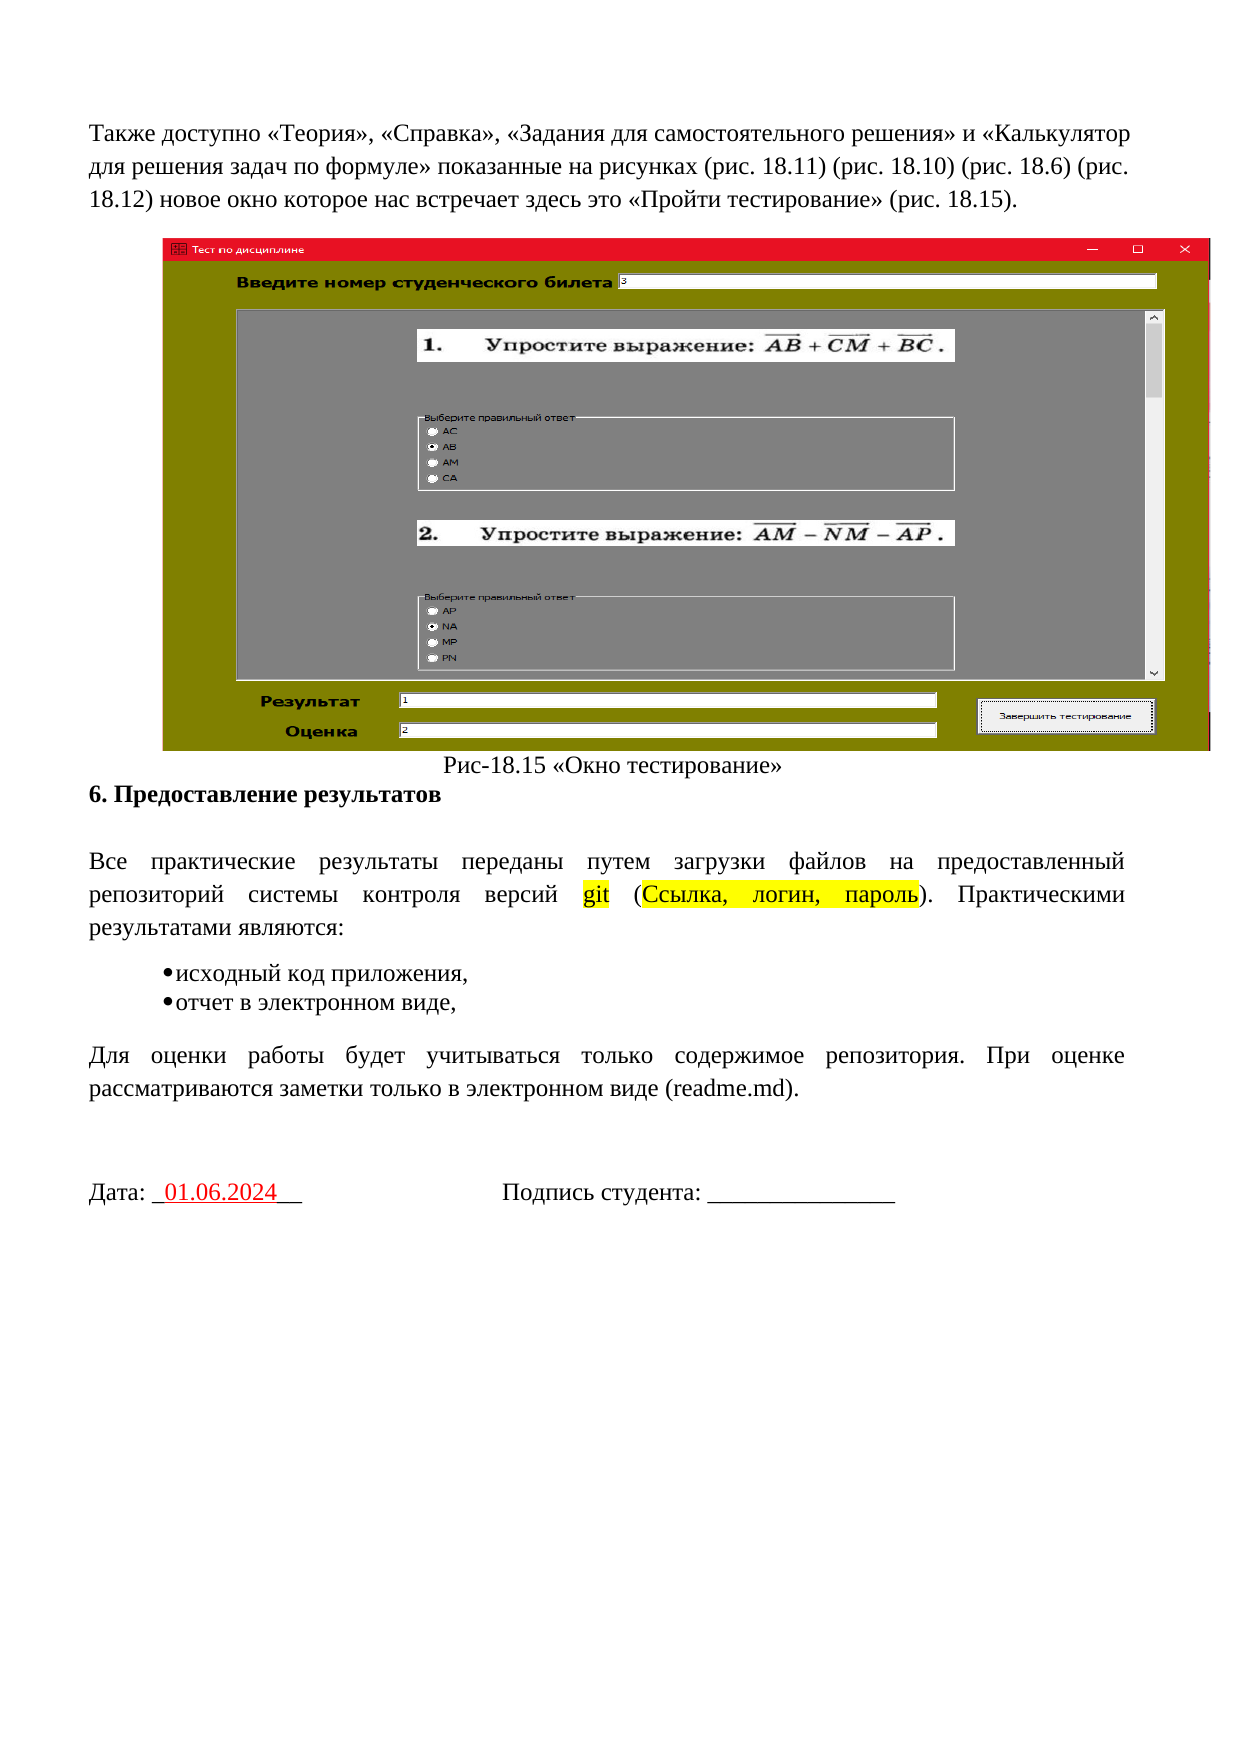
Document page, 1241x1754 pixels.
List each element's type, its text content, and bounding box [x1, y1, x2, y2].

list отчет в электронном виде, [163, 987, 1137, 1016]
text 6. Предоставление результатов [88, 779, 1137, 808]
text Также доступно «Теория», «Справка», «Задания для самостоятельного решения» и «Калькулятор для решения задач по формуле» показанные на рисунках (рис. 18.11) (рис. 18.10) (рис. 18.6) (рис. 18.12) новое окно которое нас встречает здесь это «Пройти тестирование» (рис. 18.15). [88, 118, 1137, 213]
text Все практические результаты переданы путем загрузки файлов на предоставленный репозиторий системы контроля версий git (Ссылка, логин, пароль). Практическими результатами являются: [88, 846, 1125, 941]
picture [162, 238, 1211, 751]
text Для оценки работы будет учитываться только содержимое репозитория. При оценке рассматриваются заметки только в электронном виде (readme.md). [88, 1041, 1125, 1102]
text Рис-18.15 «Окно тестирование» [88, 750, 1137, 779]
list исходный код приложения, [163, 958, 1137, 987]
text Дата: _01.06.2024__ Подпись студента: _______________ [88, 1177, 1137, 1205]
